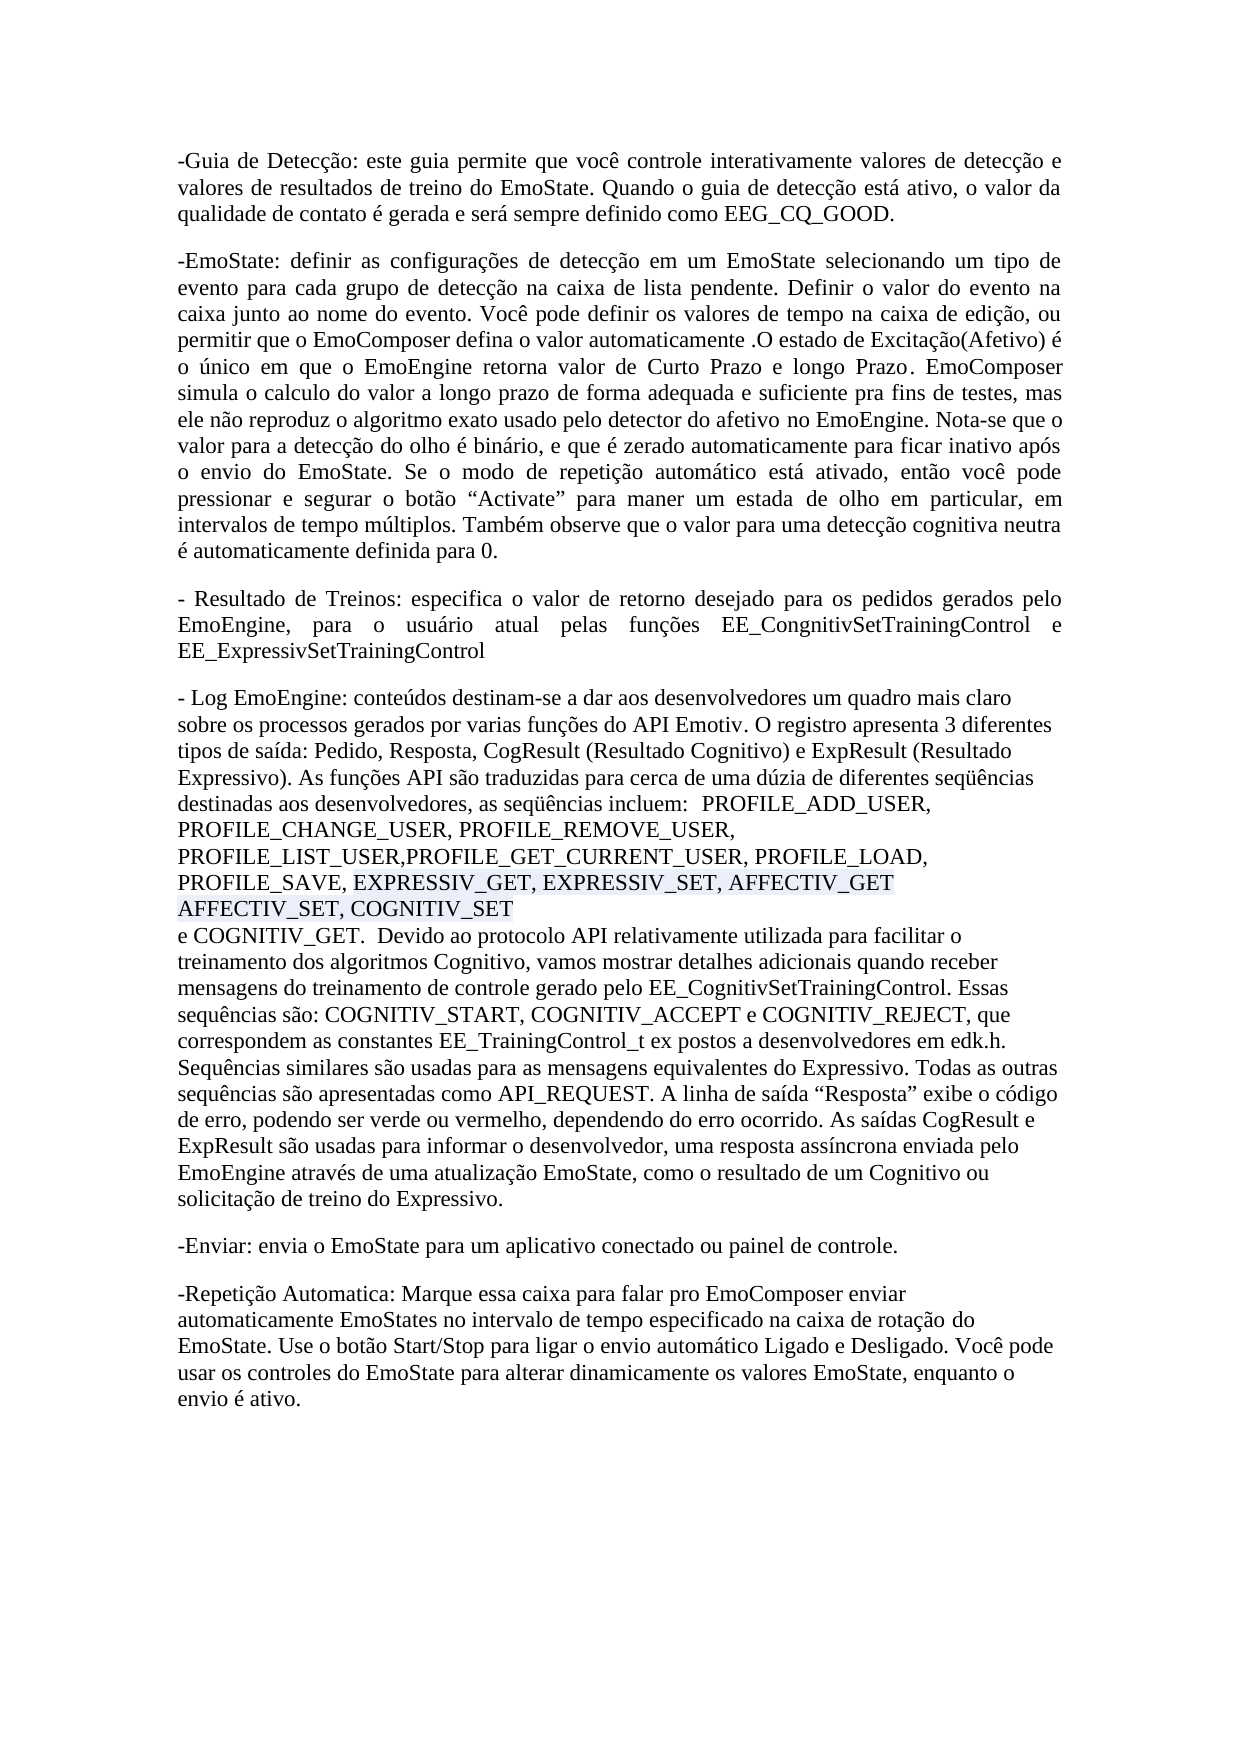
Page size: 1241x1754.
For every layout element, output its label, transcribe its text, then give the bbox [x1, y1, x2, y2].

text -Enviar: envia o EmoState para um aplicativo conectado ou painel de controle. [177, 1232, 1063, 1259]
text -Repetição Automatica: Marque essa caixa para falar pro EmoComposer enviar automaticamente EmoStates no intervalo de tempo especificado na caixa de rotação do EmoState. Use o botão Start/Stop para ligar o envio automático Ligado e Desligado. Você pode usar os controles do EmoState para alterar dinamicamente os valores EmoState, enquanto o envio é ativo. [177, 1280, 1063, 1411]
text - Log EmoEngine: conteúdos destinam-se a dar aos desenvolvedores um quadro mais claro sobre os processos gerados por varias funções do API Emotiv. O registro apresenta 3 diferentes tipos de saída: Pedido, Resposta, CogResult (Resultado Cognitivo) e ExpResult (Resultado Expressivo). As funções API são traduzidas para cerca de uma dúzia de diferentes seqüências destinadas aos desenvolvedores, as seqüências incluem: PROFILE_ADD_USER, PROFILE_CHANGE_USER, PROFILE_REMOVE_USER, PROFILE_LIST_USER,PROFILE_GET_CURRENT_USER, PROFILE_LOAD, PROFILE_SAVE, EXPRESSIV_GET, EXPRESSIV_SET, AFFECTIV_GET AFFECTIV_SET, COGNITIV_SET e COGNITIV_GET. Devido ao protocolo API relativamente utilizada para facilitar o treinamento dos algoritmos Cognitivo, vamos mostrar detalhes adicionais quando receber mensagens do treinamento de controle gerado pelo EE_CognitivSetTrainingControl. Essas sequências são: COGNITIV_START, COGNITIV_ACCEPT e COGNITIV_REJECT, que correspondem as constantes EE_TrainingControl_t ex postos a desenvolvedores em edk.h. Sequências similares são usadas para as mensagens equivalentes do Expressivo. Todas as outras sequências são apresentadas como API_REQUEST. A linha de saída “Resposta” exibe o código de erro, podendo ser verde ou vermelho, dependendo do erro ocorrido. As saídas CogResult e ExpResult são usadas para informar o desenvolvedor, uma resposta assíncrona enviada pelo EmoEngine através de uma atualização EmoState, como o resultado de um Cognitivo ou solicitação de treino do Expressivo. [177, 684, 1063, 1212]
text -EmoState: definir as configurações de detecção em um EmoState selecionando um tipo de evento para cada grupo de detecção na caixa de lista pendente. Definir o valor do evento na caixa junto ao nome do evento. Você pode definir os valores de tempo na caixa de edição, ou permitir que o EmoComposer defina o valor automaticamente .O estado de Excitação(Afetivo) é o único em que o EmoEngine retorna valor de Curto Prazo e longo Prazo. EmoComposer simula o calculo do valor a longo prazo de forma adequada e suficiente pra fins de testes, mas ele não reproduz o algoritmo exato usado pelo detector do afetivo no EmoEngine. Nota-se que o valor para a detecção do olho é binário, e que é zerado automaticamente para ficar inativo após o envio do EmoState. Se o modo de repetição automático está ativado, então você pode pressionar e segurar o botão “Activate” para maner um estada de olho em particular, em intervalos de tempo múltiplos. Também observe que o valor para uma detecção cognitiva neutra é automaticamente definida para 0. [177, 247, 1063, 564]
text - Resultado de Treinos: especifica o valor de retorno desejado para os pedidos gerados pelo EmoEngine, para o usuário atual pelas funções EE_CongnitivSetTrainingControl e EE_ExpressivSetTrainingControl [177, 584, 1063, 664]
text -Guia de Detecção: este guia permite que você controle interativamente valores de detecção e valores de resultados de treino do EmoState. Quando o guia de detecção está ativo, o valor da qualidade de contato é gerada e será sempre definido como EEG_CQ_GOOD. [177, 148, 1063, 227]
